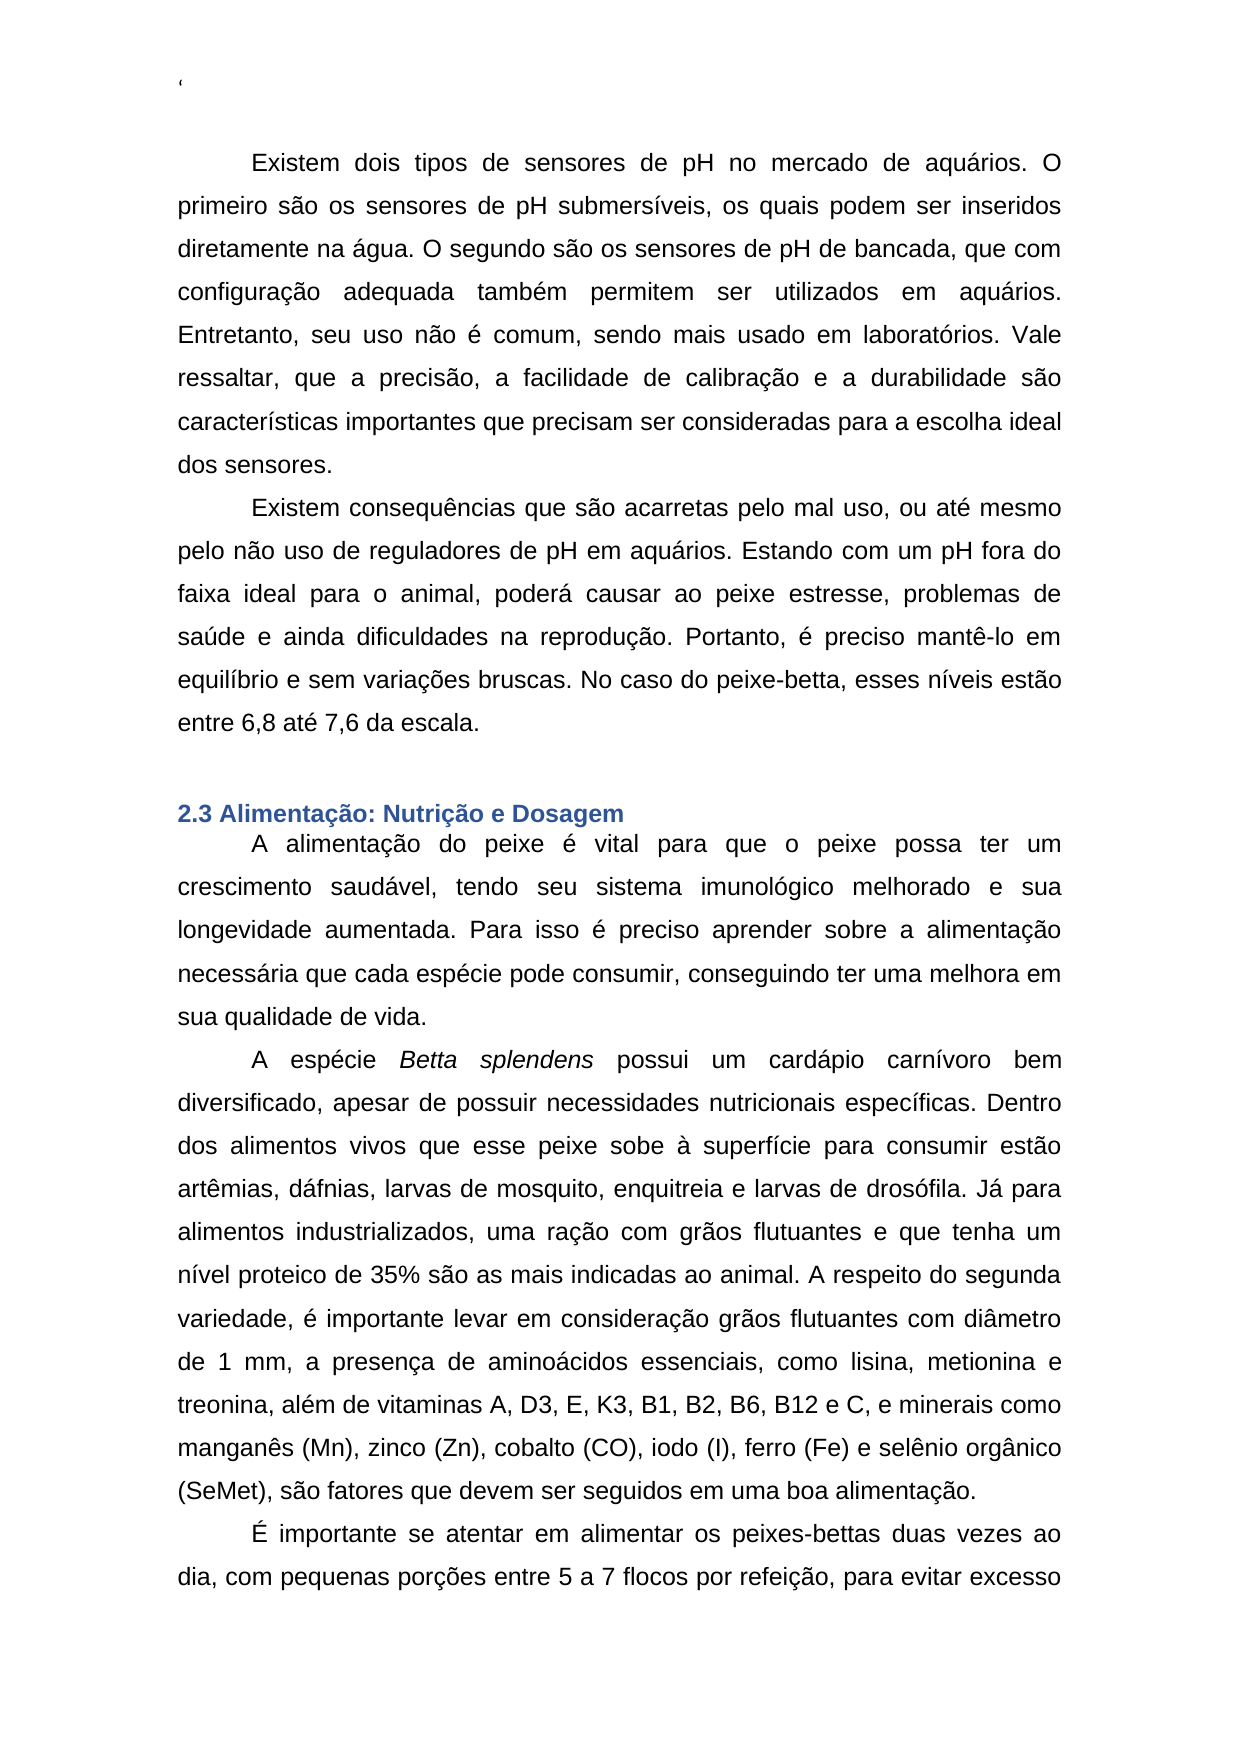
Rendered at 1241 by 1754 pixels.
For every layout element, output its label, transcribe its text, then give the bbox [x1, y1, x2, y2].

text Existem dois tipos de sensores de pH no mercado de aquários. O primeiro são os sensores de pH submersíveis, os quais podem ser inseridos diretamente na água. O segundo são os sensores de pH de bancada, que com configuração adequada também permitem ser utilizados em aquários. Entretanto, seu uso não é comum, sendo mais usado em laboratórios. Vale ressaltar, que a precisão, a facilidade de calibração e a durabilidade são características importantes que precisam ser consideradas para a escolha ideal dos sensores. [177, 148, 1063, 478]
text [177, 1519, 1063, 1591]
text A alimentação do peixe é vital para que o peixe possa ter um crescimento saudável, tendo seu sistema imunológico melhorado e sua longevidade aumentada. Para isso é preciso aprender sobre a alimentação necessária que cada espécie pode consumir, conseguindo ter uma melhora em sua qualidade de vida. [177, 829, 1063, 1030]
text Existem consequências que são acarretas pelo mal uso, ou até mesmo pelo não uso de reguladores de pH em aquários. Estando com um pH fora do faixa ideal para o animal, poderá causar ao peixe estresse, problemas de saúde e ainda dificuldades na reprodução. Portanto, é preciso mantê-lo em equilíbrio e sem variações bruscas. No caso do peixe-betta, esses níveis estão entre 6,8 até 7,6 da escala. [177, 493, 1063, 737]
subtitle 2.3 Alimentação: Nutrição e Dosagem [177, 799, 1063, 827]
text A espécie Betta splendens possui um cardápio carnívoro bem diversificado, apesar de possuir necessidades nutricionais específicas. Dentro dos alimentos vivos que esse peixe sobe à superfície para consumir estão artêmias, dáfnias, larvas de mosquito, enquitreia e larvas de drosófila. Já para alimentos industrializados, uma ração com grãos flutuantes e que tenha um nível proteico de 35% são as mais indicadas ao animal. A respeito do segunda variedade, é importante levar em consideração grãos flutuantes com diâmetro de 1 mm, a presença de aminoácidos essenciais, como lisina, metionina e treonina, além de vitaminas A, D3, E, K3, B1, B2, B6, B12 e C, e minerais como manganês (Mn), zinco (Zn), cobalto (CO), iodo (I), ferro (Fe) e selênio orgânico (SeMet), são fatores que devem ser seguidos em uma boa alimentação. [177, 1045, 1063, 1505]
